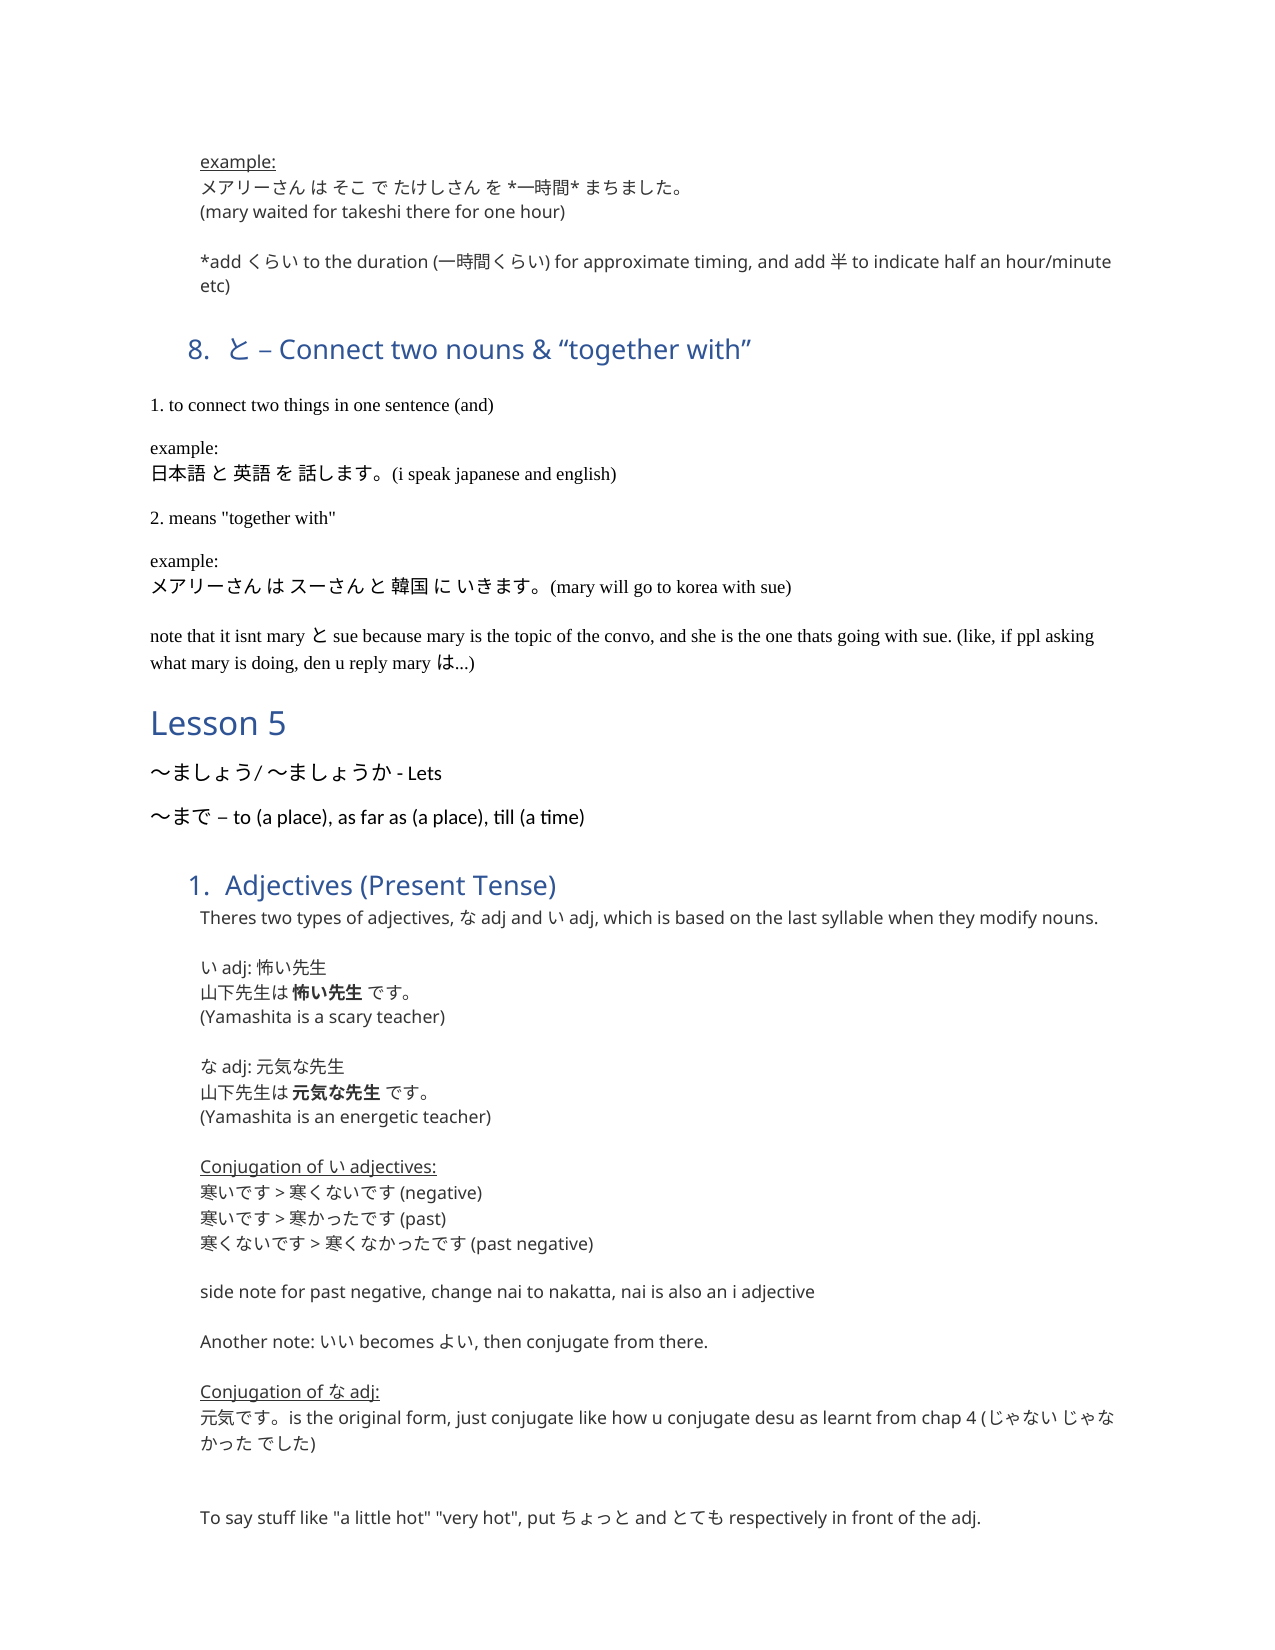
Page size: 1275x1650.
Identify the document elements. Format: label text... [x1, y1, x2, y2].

text example: [150, 437, 1125, 458]
text note that it isnt mary と sue because mary is the topic of the convo, and she is the one thats going with sue. (like, if ppl asking what mary is doing, den u reply mary は...) [150, 621, 1125, 675]
text 寒いです > 寒くないです (negative) [200, 1179, 1125, 1204]
text 1. to connect two things in one sentence (and) [150, 394, 1125, 415]
text (mary waited for takeshi there for one hour) [200, 199, 1125, 223]
text Another note: いい becomes よい, then conjugate from there. [200, 1328, 1125, 1354]
text メアリーさん は スーさん と 韓国 に いきます。(mary will go to korea with sue) [150, 572, 1125, 599]
text example: [200, 149, 1125, 174]
text side note for past negative, change nai to nakatta, nai is also an i adjective [200, 1280, 1125, 1304]
subtitle と – Connect two nouns & “together with” [187, 328, 1125, 367]
text (Yamashita is an energetic teacher) [200, 1104, 1125, 1129]
text 元気です。is the original form, just conjugate like how u conjugate desu as learnt from chap 4 (じゃない じゃなかった でした) [200, 1404, 1125, 1455]
text example: [150, 550, 1125, 572]
text 山下先生は 怖い先生 です。 [200, 979, 1125, 1005]
text (Yamashita is a scary teacher) [200, 1005, 1125, 1029]
text ～まで – to (a place), as far as (a place), till (a time) [150, 789, 1125, 833]
text ～ましょう/ ～ましょうか - Lets [150, 746, 1125, 789]
text な adj: 元気な先生 [200, 1053, 1125, 1079]
subtitle Adjectives (Present Tense) [187, 867, 1125, 904]
text メアリーさん は そこ で たけしさん を *一時間* まちました。 [200, 174, 1125, 199]
text Conjugation of な adj: [200, 1378, 1125, 1404]
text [200, 248, 1125, 298]
subtitle Lesson 5 [150, 700, 1125, 746]
text い adj: 怖い先生 [200, 953, 1125, 979]
text 日本語 と 英語 を 話します。(i speak japanese and english) [150, 458, 1125, 486]
text 寒くないです > 寒くなかったです (past negative) [200, 1230, 1125, 1256]
text 2. means "together with" [150, 507, 1125, 529]
text To say stuff like "a little hot" "very hot", put ちょっと and とても respectively in front of the adj. [200, 1504, 1125, 1529]
text 寒いです > 寒かったです (past) [200, 1204, 1125, 1230]
text Theres two types of adjectives, な adj and い adj, which is based on the last syllable when they modify nouns. [200, 904, 1125, 929]
text Conjugation of い adjectives: [200, 1153, 1125, 1179]
text 山下先生は 元気な先生 です。 [200, 1079, 1125, 1104]
